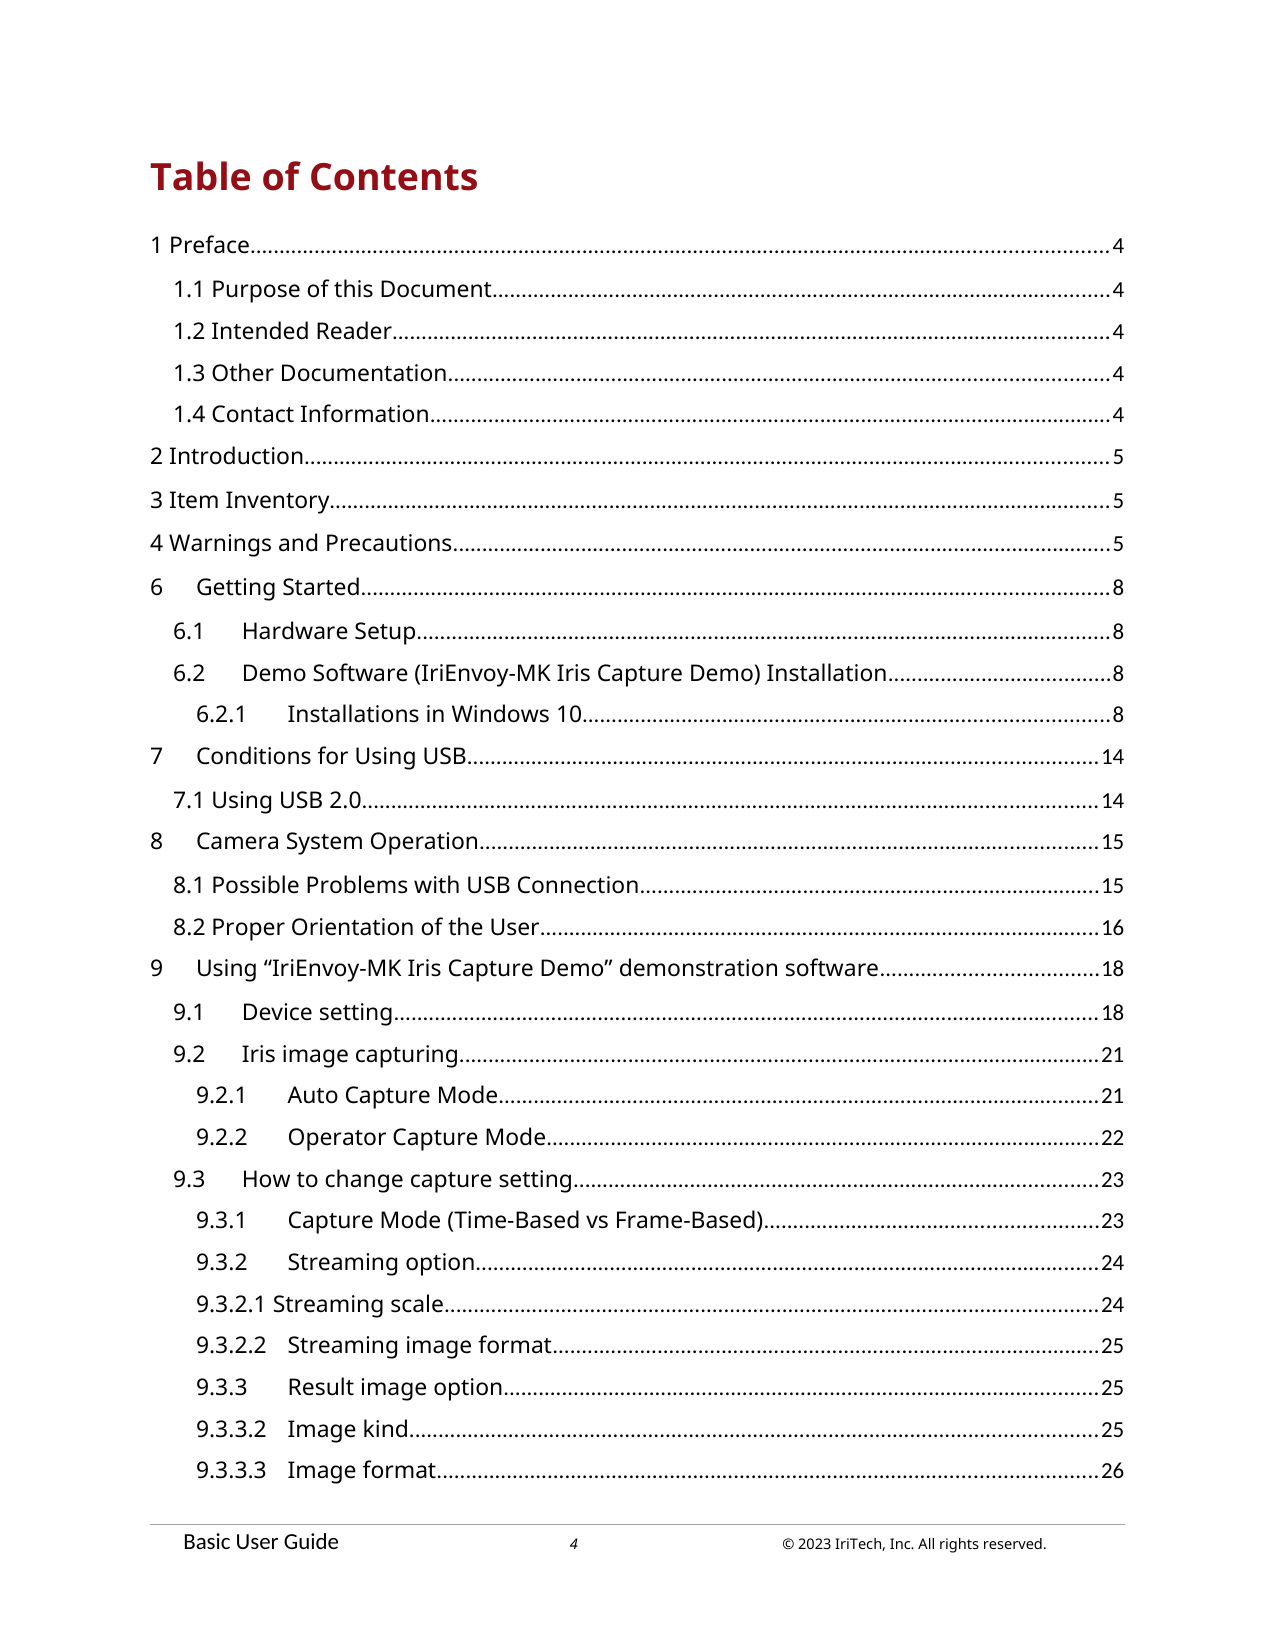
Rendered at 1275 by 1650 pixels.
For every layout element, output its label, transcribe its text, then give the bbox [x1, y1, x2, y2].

text Table of Contents [150, 150, 1125, 201]
